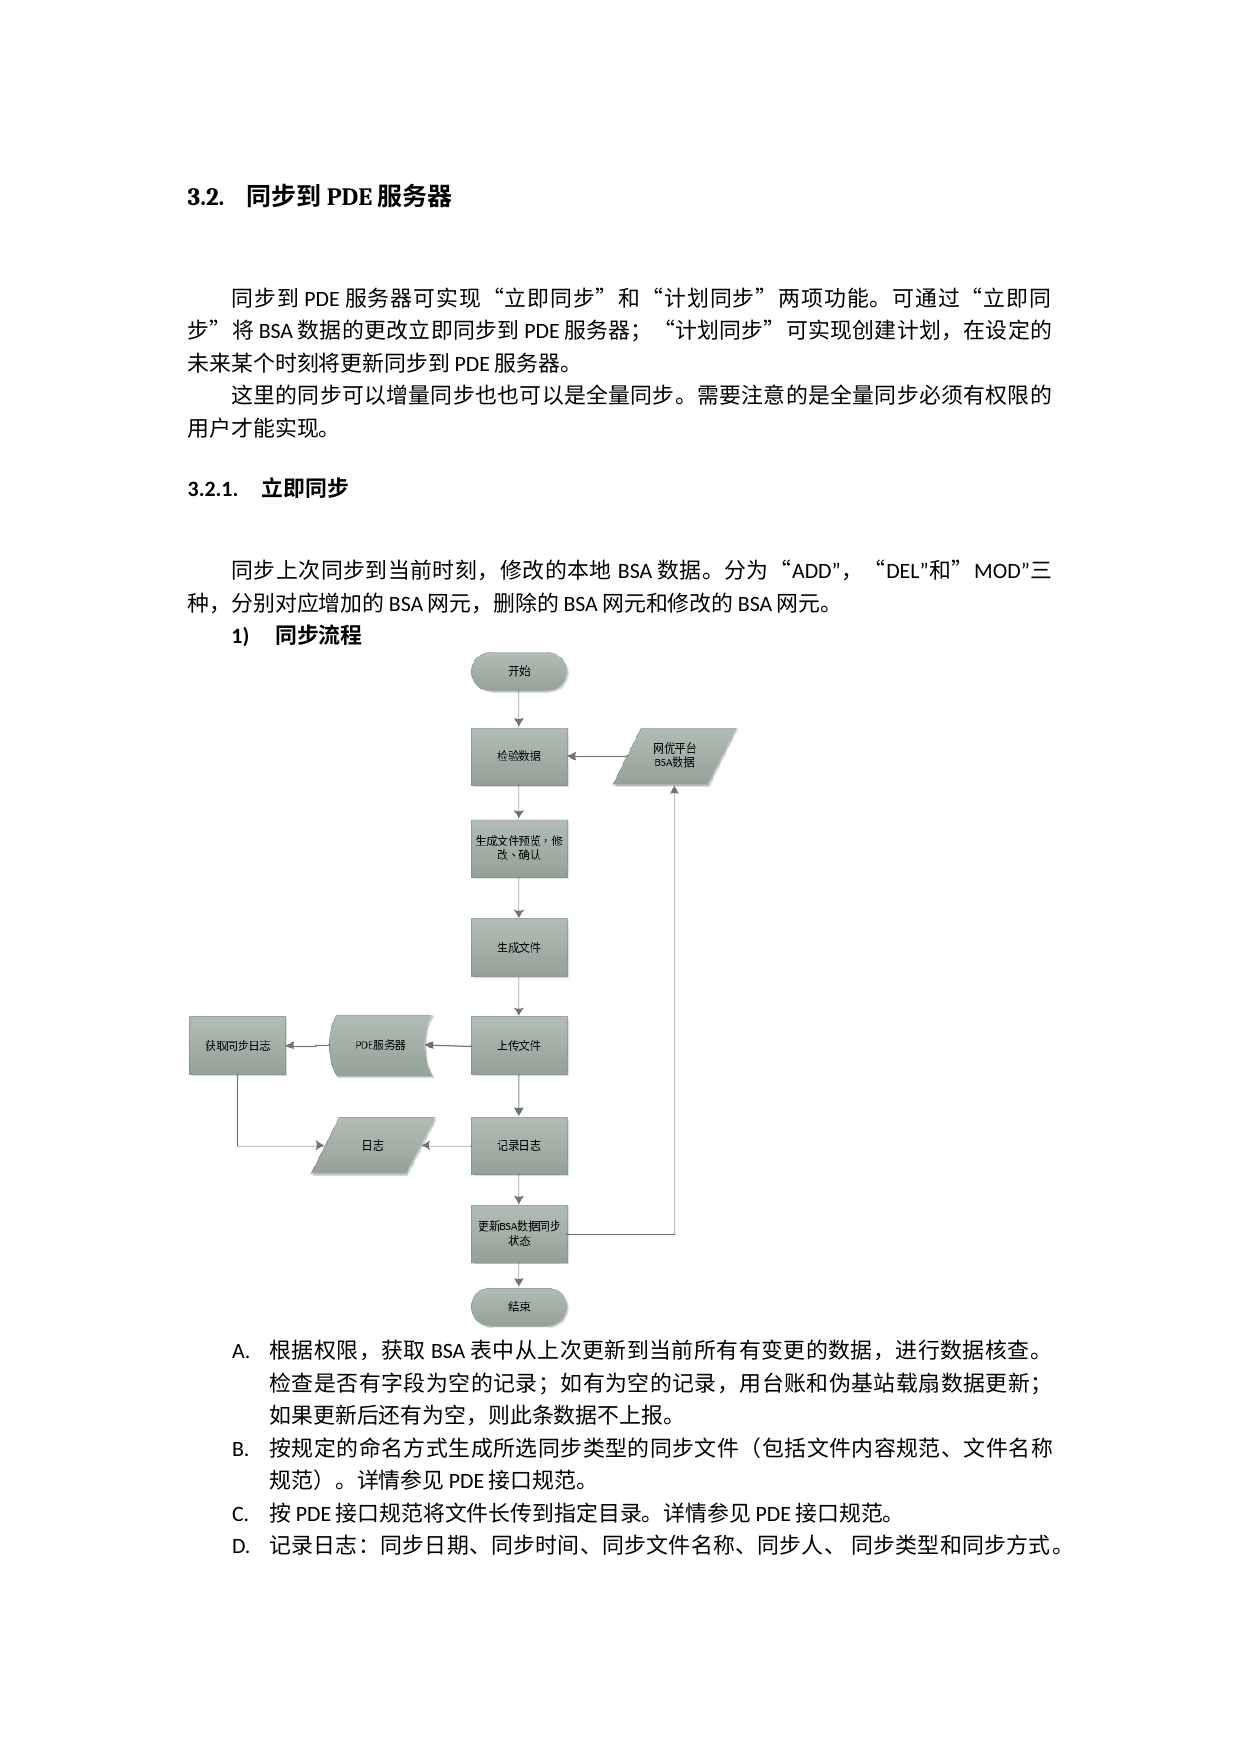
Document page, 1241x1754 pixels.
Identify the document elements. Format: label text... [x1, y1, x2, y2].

subtitle 立即同步 [187, 470, 1053, 503]
list 按规定的命名方式生成所选同步类型的同步文件（包括文件内容规范、文件名称规范）。详情参见PDE接口规范。 [232, 1430, 1053, 1495]
text 这里的同步可以增量同步也也可以是全量同步。需要注意的是全量同步必须有权限的用户才能实现。 [187, 378, 1053, 443]
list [232, 1528, 1053, 1560]
list 按PDE接口规范将文件长传到指定目录。详情参见PDE接口规范。 [232, 1495, 1053, 1528]
text 同步上次同步到当前时刻，修改的本地BSA数据。分为“ADD”，“DEL”和”MOD”三种，分别对应增加的BSA网元，删除的BSA网元和修改的BSA网元。 [187, 553, 1053, 618]
list 同步流程 [231, 618, 1053, 650]
list 根据权限，获取BSA表中从上次更新到当前所有有变更的数据，进行数据核查。检查是否有字段为空的记录；如有为空的记录，用台账和伪基站载扇数据更新；如果更新后还有为空，则此条数据不上报。 [232, 1333, 1053, 1430]
subtitle 同步到PDE服务器 [187, 162, 1053, 227]
text 同步到PDE服务器可实现“立即同步”和“计划同步”两项功能。可通过“立即同步”将BSA数据的更改立即同步到PDE服务器；“计划同步”可实现创建计划，在设定的未来某个时刻将更新同步到PDE服务器。 [187, 281, 1053, 378]
